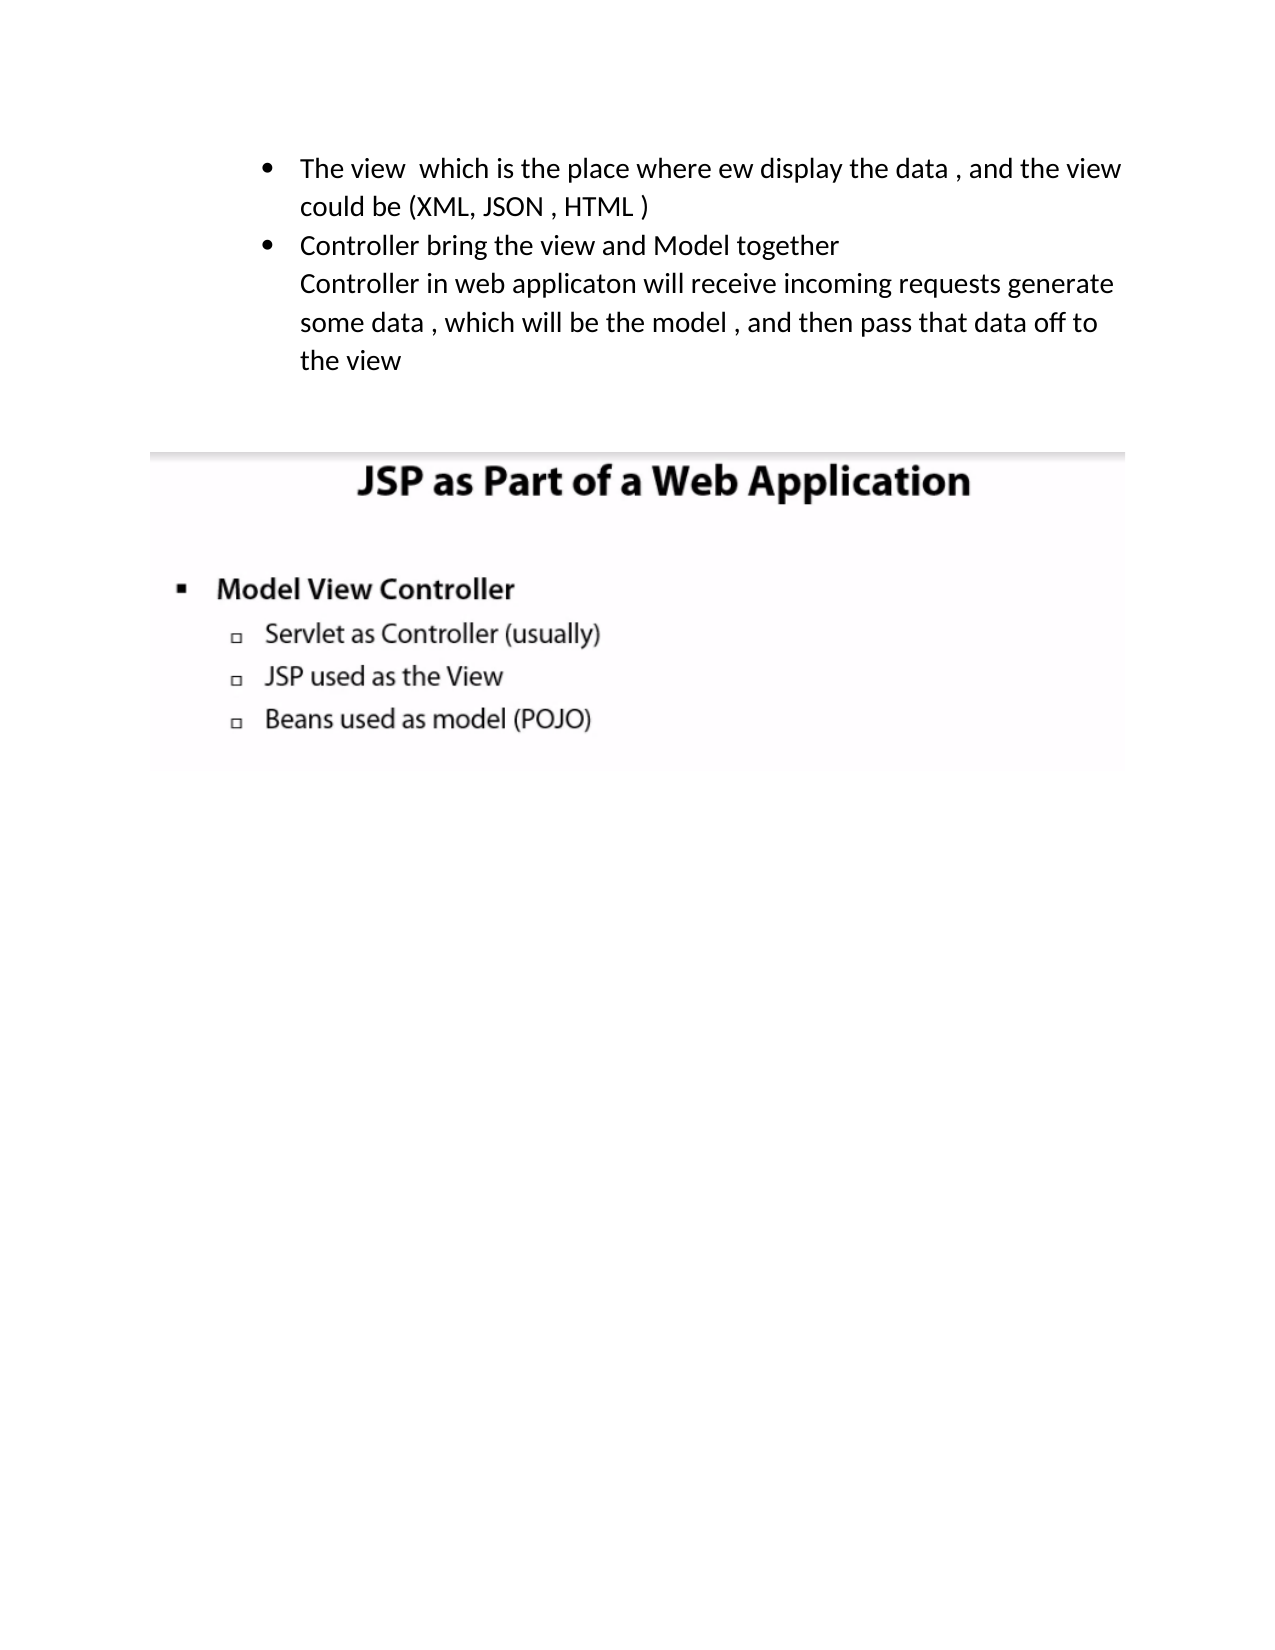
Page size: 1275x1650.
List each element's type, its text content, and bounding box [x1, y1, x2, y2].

picture [150, 452, 1125, 771]
list Controller in web applicaton will receive incoming requests generate some data , which will be the model , and then pass that data off to the view [300, 265, 1125, 378]
list The view which is the place where ew display the data , and the view could be (XML, JSON , HTML ) [262, 150, 1125, 224]
list Controller bring the view and Model together [262, 227, 1125, 262]
